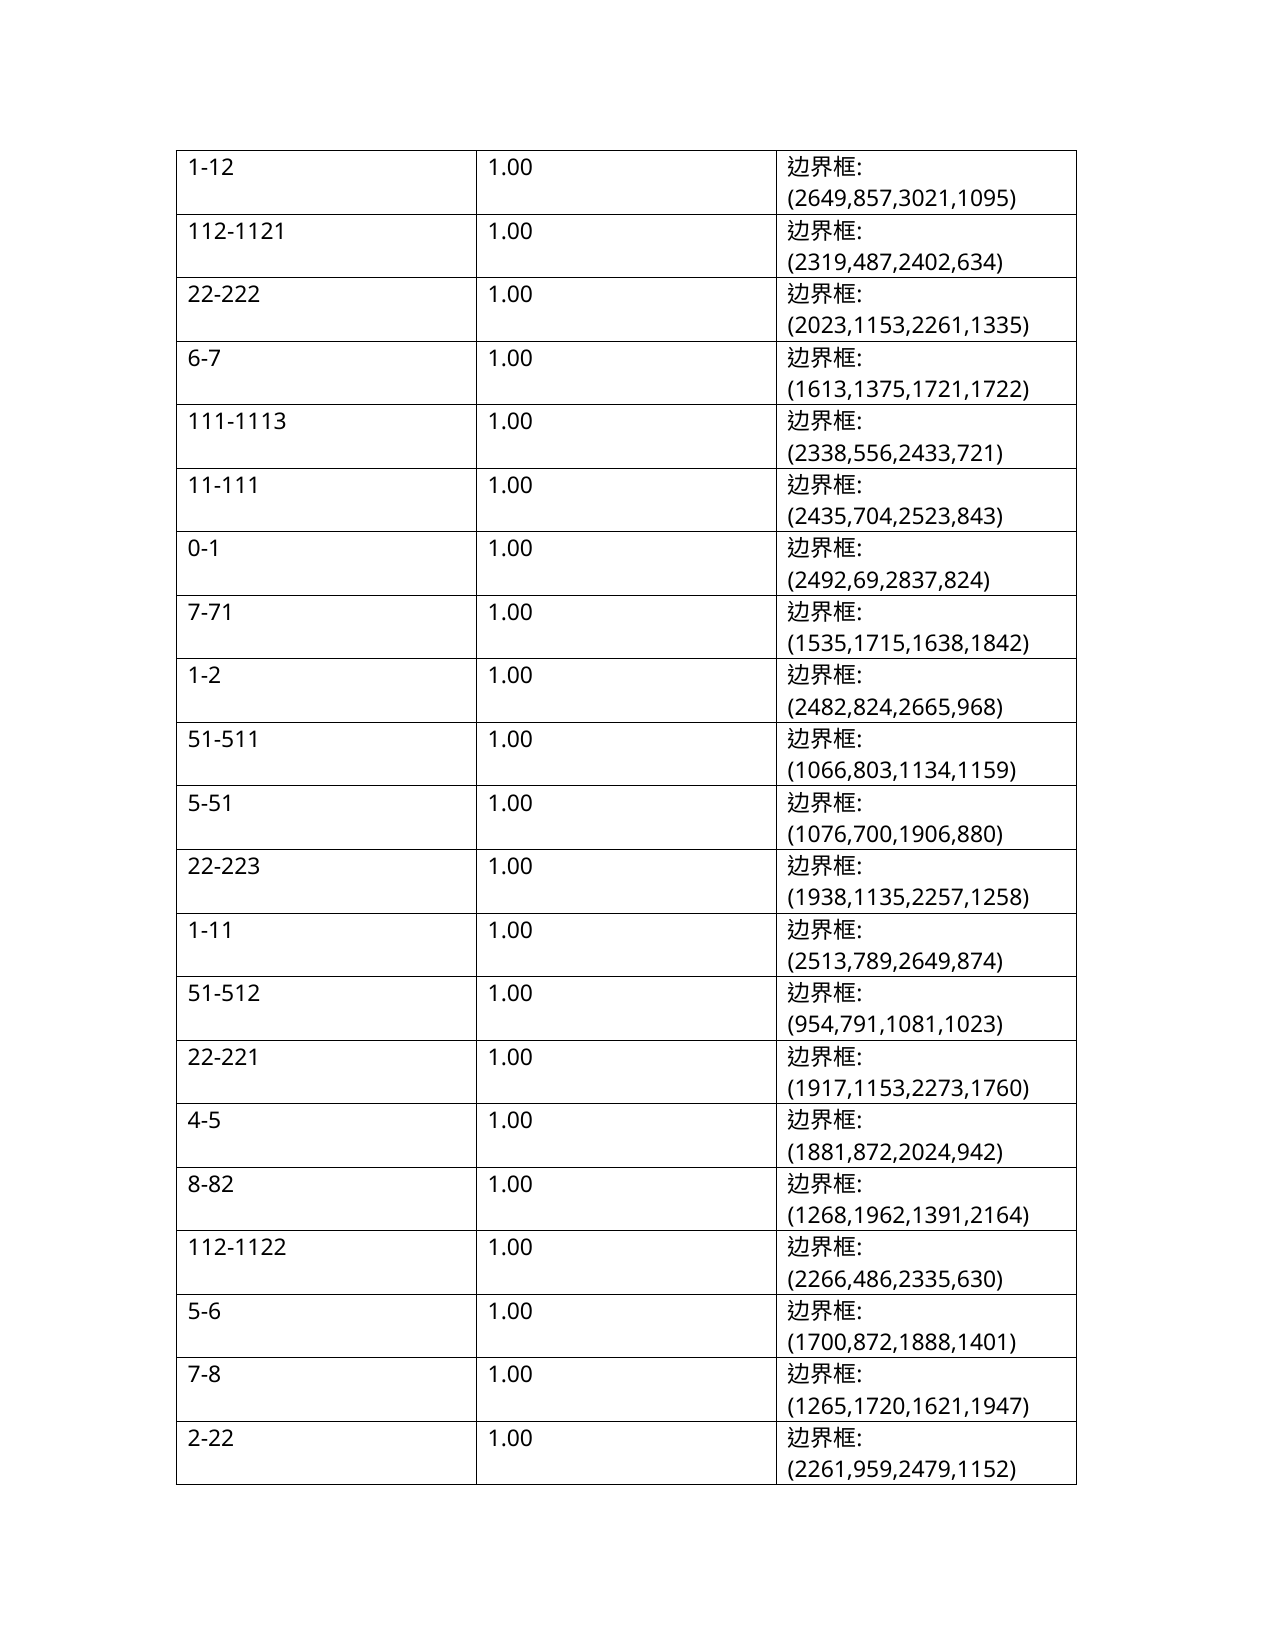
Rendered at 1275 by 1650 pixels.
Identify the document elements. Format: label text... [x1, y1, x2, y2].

table_cell 边界框: (2023,1153,2261,1335) [777, 278, 1076, 341]
table_cell 22-221 [177, 1041, 476, 1103]
table_cell 111-1113 [177, 405, 476, 468]
table_cell 边界框: (2435,704,2523,843) [777, 469, 1076, 531]
table_cell 22-222 [177, 278, 476, 341]
table_cell 边界框: (1881,872,2024,942) [777, 1104, 1076, 1167]
table_cell 1.00 [477, 215, 776, 277]
table_cell 边界框: (1917,1153,2273,1760) [777, 1041, 1076, 1103]
table_cell 1.00 [477, 532, 776, 595]
table_cell 51-512 [177, 977, 476, 1039]
table_cell 边界框: (2482,824,2665,968) [777, 659, 1076, 722]
table_cell 1.00 [477, 1041, 776, 1103]
table_cell 1-11 [177, 914, 476, 976]
table_cell 1.00 [477, 723, 776, 785]
table_cell 8-82 [177, 1168, 476, 1230]
table_cell 11-111 [177, 469, 476, 531]
table_cell 边界框: (1613,1375,1721,1722) [777, 342, 1076, 404]
table_cell 边界框: (1268,1962,1391,2164) [777, 1168, 1076, 1230]
table_cell 6-7 [177, 342, 476, 404]
table_cell 1.00 [477, 850, 776, 912]
table_cell 1.00 [477, 596, 776, 658]
table_cell 边界框: (1535,1715,1638,1842) [777, 596, 1076, 658]
table_cell 边界框: (1066,803,1134,1159) [777, 723, 1076, 785]
table_cell 边界框: (1938,1135,2257,1258) [777, 850, 1076, 912]
table_cell 5-51 [177, 786, 476, 849]
table_cell 边界框: (2266,486,2335,630) [777, 1231, 1076, 1294]
table_cell 边界框: (1700,872,1888,1401) [777, 1295, 1076, 1357]
table_cell 1.00 [477, 342, 776, 404]
table_cell 1.00 [477, 1295, 776, 1357]
table_cell 5-6 [177, 1295, 476, 1357]
table_cell 1.00 [477, 278, 776, 341]
table_cell 1.00 [477, 914, 776, 976]
table_cell 22-223 [177, 850, 476, 912]
table_cell 1.00 [477, 1168, 776, 1230]
table_cell 边界框: (2261,959,2479,1152) [777, 1422, 1076, 1484]
table_cell 1-12 [177, 151, 476, 213]
table_cell 1.00 [477, 1358, 776, 1421]
table_cell 1.00 [477, 1104, 776, 1167]
table_cell 边界框: (954,791,1081,1023) [777, 977, 1076, 1039]
table_cell 边界框: (1076,700,1906,880) [777, 786, 1076, 849]
table_cell 边界框: (1265,1720,1621,1947) [777, 1358, 1076, 1421]
table_cell 0-1 [177, 532, 476, 595]
table_cell 1.00 [477, 405, 776, 468]
table_cell 1-2 [177, 659, 476, 722]
table_cell 7-8 [177, 1358, 476, 1421]
table_cell 4-5 [177, 1104, 476, 1167]
table_cell 边界框: (2492,69,2837,824) [777, 532, 1076, 595]
table_cell 1.00 [477, 977, 776, 1039]
table_cell 1.00 [477, 1231, 776, 1294]
table_cell 1.00 [477, 786, 776, 849]
table_cell 1.00 [477, 1422, 776, 1484]
table_cell 1.00 [477, 151, 776, 213]
table_cell 112-1122 [177, 1231, 476, 1294]
table_cell 边界框: (2513,789,2649,874) [777, 914, 1076, 976]
table_cell 2-22 [177, 1422, 476, 1484]
table_cell 7-71 [177, 596, 476, 658]
table_cell 51-511 [177, 723, 476, 785]
table_cell 1.00 [477, 659, 776, 722]
table_cell 1.00 [477, 469, 776, 531]
table_cell 112-1121 [177, 215, 476, 277]
table_cell 边界框: (2319,487,2402,634) [777, 215, 1076, 277]
table_cell 边界框: (2338,556,2433,721) [777, 405, 1076, 468]
table_cell 边界框: (2649,857,3021,1095) [777, 151, 1076, 213]
